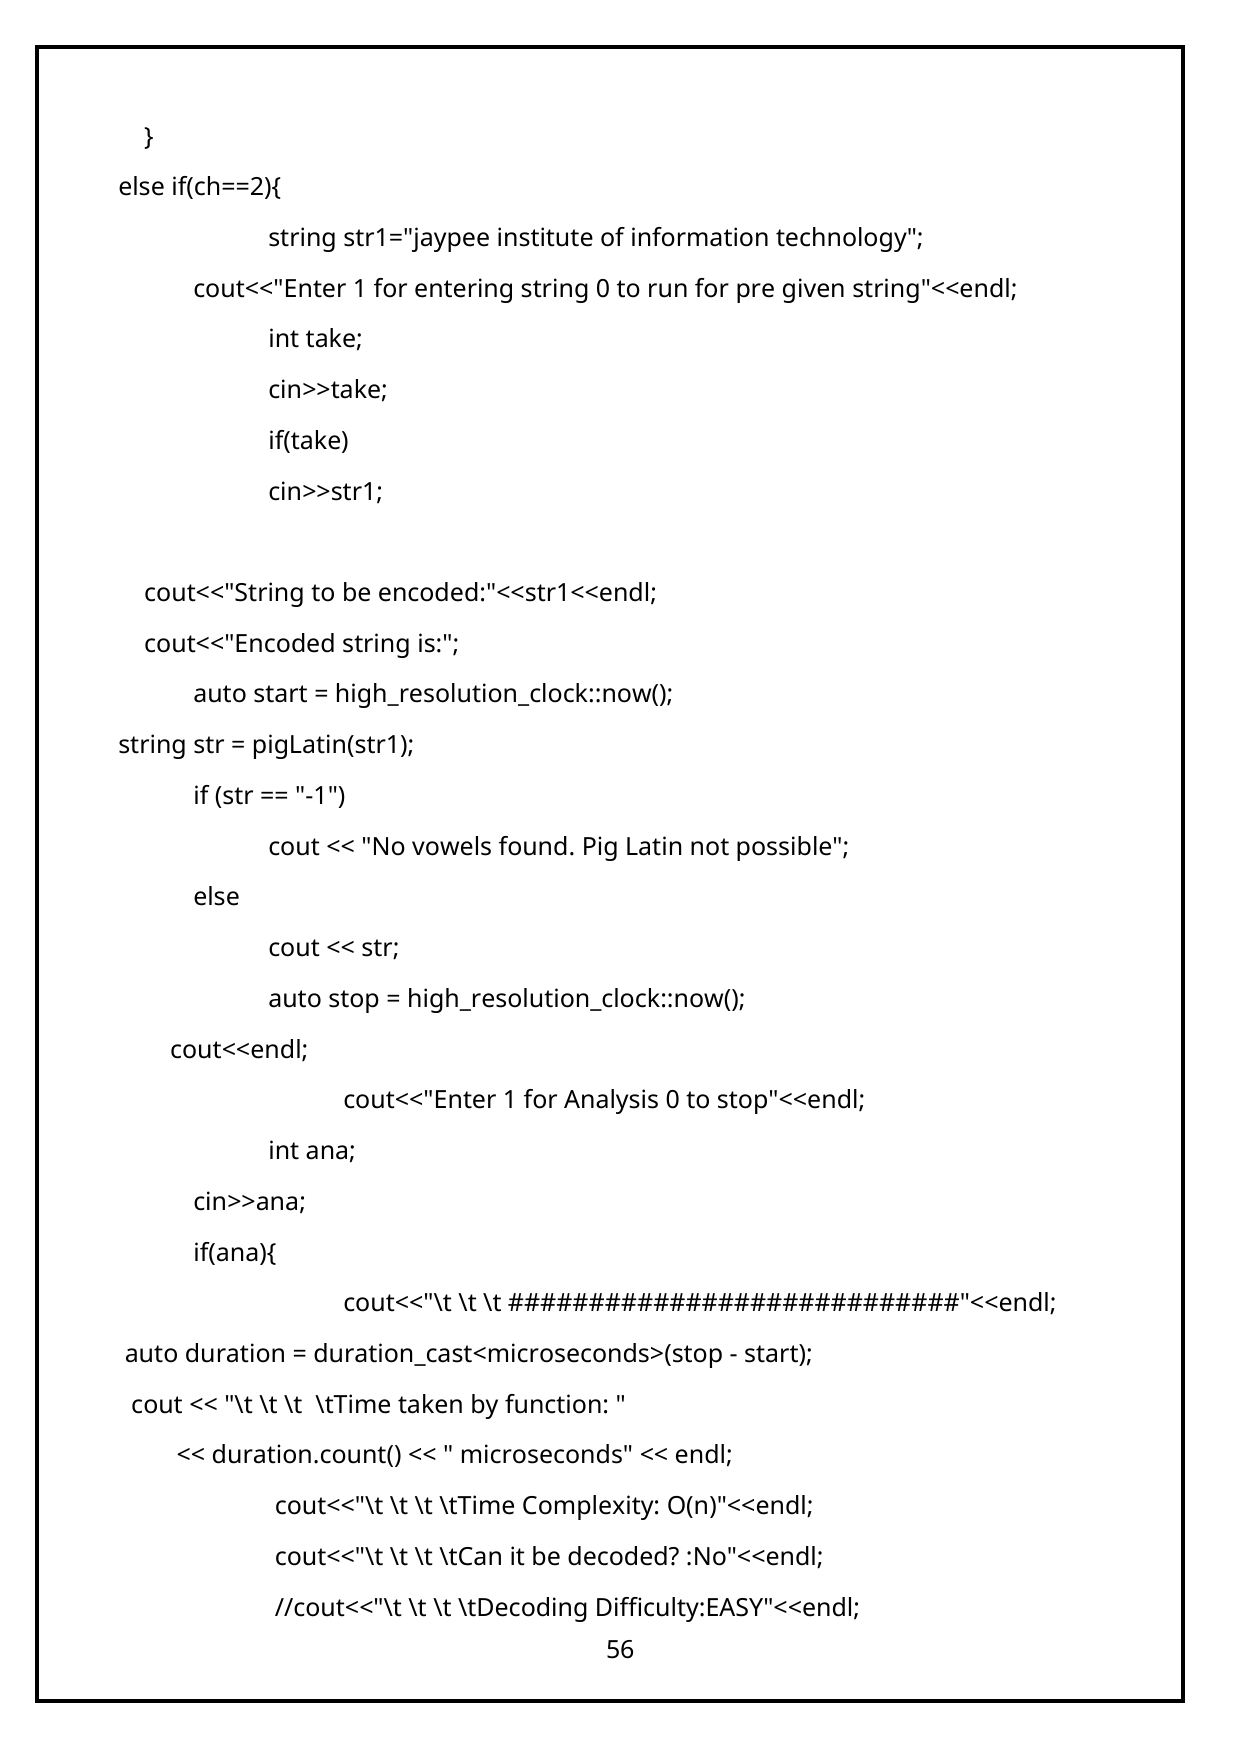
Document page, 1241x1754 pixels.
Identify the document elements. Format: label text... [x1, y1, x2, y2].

text cout<<"String to be encoded:"<<str1<<endl; [118, 575, 1122, 609]
text int ana; [118, 1133, 1122, 1167]
text << duration.count() << " microseconds" << endl; [118, 1437, 1122, 1471]
text if(ana){ [118, 1234, 1122, 1268]
text auto stop = high_resolution_clock::now(); [118, 981, 1122, 1014]
text cout<<"\t \t \t \tCan it be decoded? :No"<<endl; [118, 1538, 1122, 1573]
text cout<<endl; [118, 1031, 1122, 1065]
text cout << "No vowels found. Pig Latin not possible"; [118, 828, 1122, 862]
text if (str == "-1") [118, 778, 1122, 812]
text } [118, 118, 1122, 152]
text if(take) [118, 422, 1122, 457]
text else [118, 879, 1122, 913]
text cout<<"Enter 1 for entering string 0 to run for pre given string"<<endl; [118, 270, 1122, 304]
text cin>>str1; [118, 473, 1122, 507]
text auto start = high_resolution_clock::now(); [118, 676, 1122, 710]
text auto duration = duration_cast<microseconds>(stop - start); [118, 1336, 1122, 1370]
text string str = pigLatin(str1); [118, 727, 1122, 761]
text cout << str; [118, 930, 1122, 964]
text //cout<<"\t \t \t \tDecoding Difficulty:EASY"<<endl; [118, 1589, 1122, 1623]
text int take; [118, 321, 1122, 355]
text cout<<"\t \t \t \tTime Complexity: O(n)"<<endl; [118, 1488, 1122, 1522]
text cout<<"\t \t \t ############################"<<endl; [118, 1285, 1122, 1319]
text string str1="jaypee institute of information technology"; [118, 219, 1122, 254]
text cin>>take; [118, 372, 1122, 406]
text cout<<"Encoded string is:"; [118, 625, 1122, 659]
text cout << "\t \t \t \tTime taken by function: " [118, 1386, 1122, 1420]
text cin>>ana; [118, 1183, 1122, 1217]
text else if(ch==2){ [118, 169, 1122, 203]
text cout<<"Enter 1 for Analysis 0 to stop"<<endl; [118, 1082, 1122, 1116]
